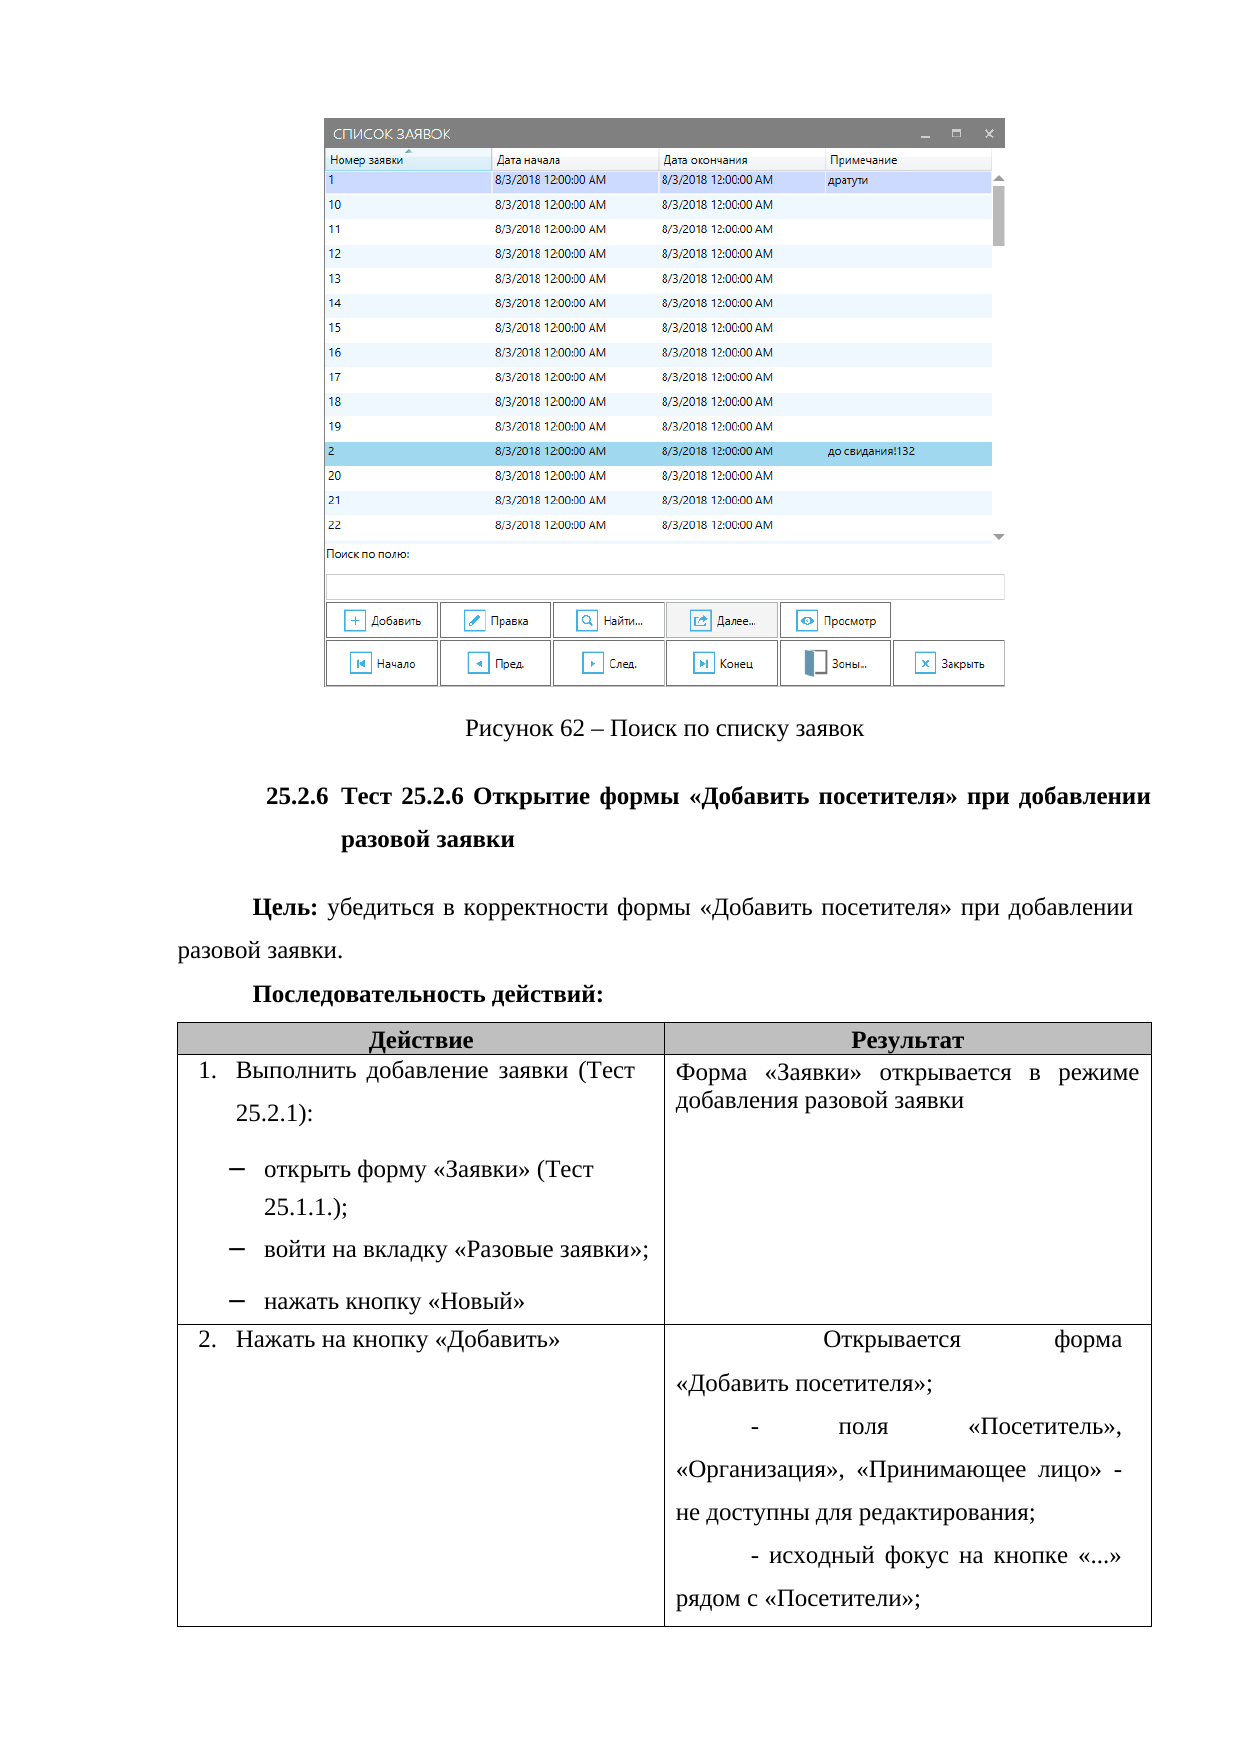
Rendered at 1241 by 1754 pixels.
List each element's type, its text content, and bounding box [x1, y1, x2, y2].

picture [324, 118, 1005, 687]
subtitle Тест 25.2.6 Открытие формы «Добавить посетителя» при добавлении разовой заявки [266, 781, 1152, 853]
title Рисунок 62 – Поиск по списку заявок [177, 713, 1152, 742]
text Последовательность действий: [177, 979, 1134, 1007]
text Цель: убедиться в корректности формы «Добавить посетителя» при добавлении разовой заявки. [177, 892, 1134, 964]
table_header Результат [665, 1023, 1151, 1054]
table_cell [178, 1325, 664, 1626]
table_cell Выполнить добавление заявки (Тест 26.2.1): открыть форму «Заявки» (Тест 26.1.1.); войти на вкладку «Разовые заявки»; нажать кнопку «Новый» [178, 1055, 664, 1323]
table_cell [665, 1325, 1151, 1626]
table_cell Форма «Заявки» открывается в режиме добавления разовой заявки [665, 1055, 1151, 1323]
table_header Действие [178, 1023, 664, 1054]
